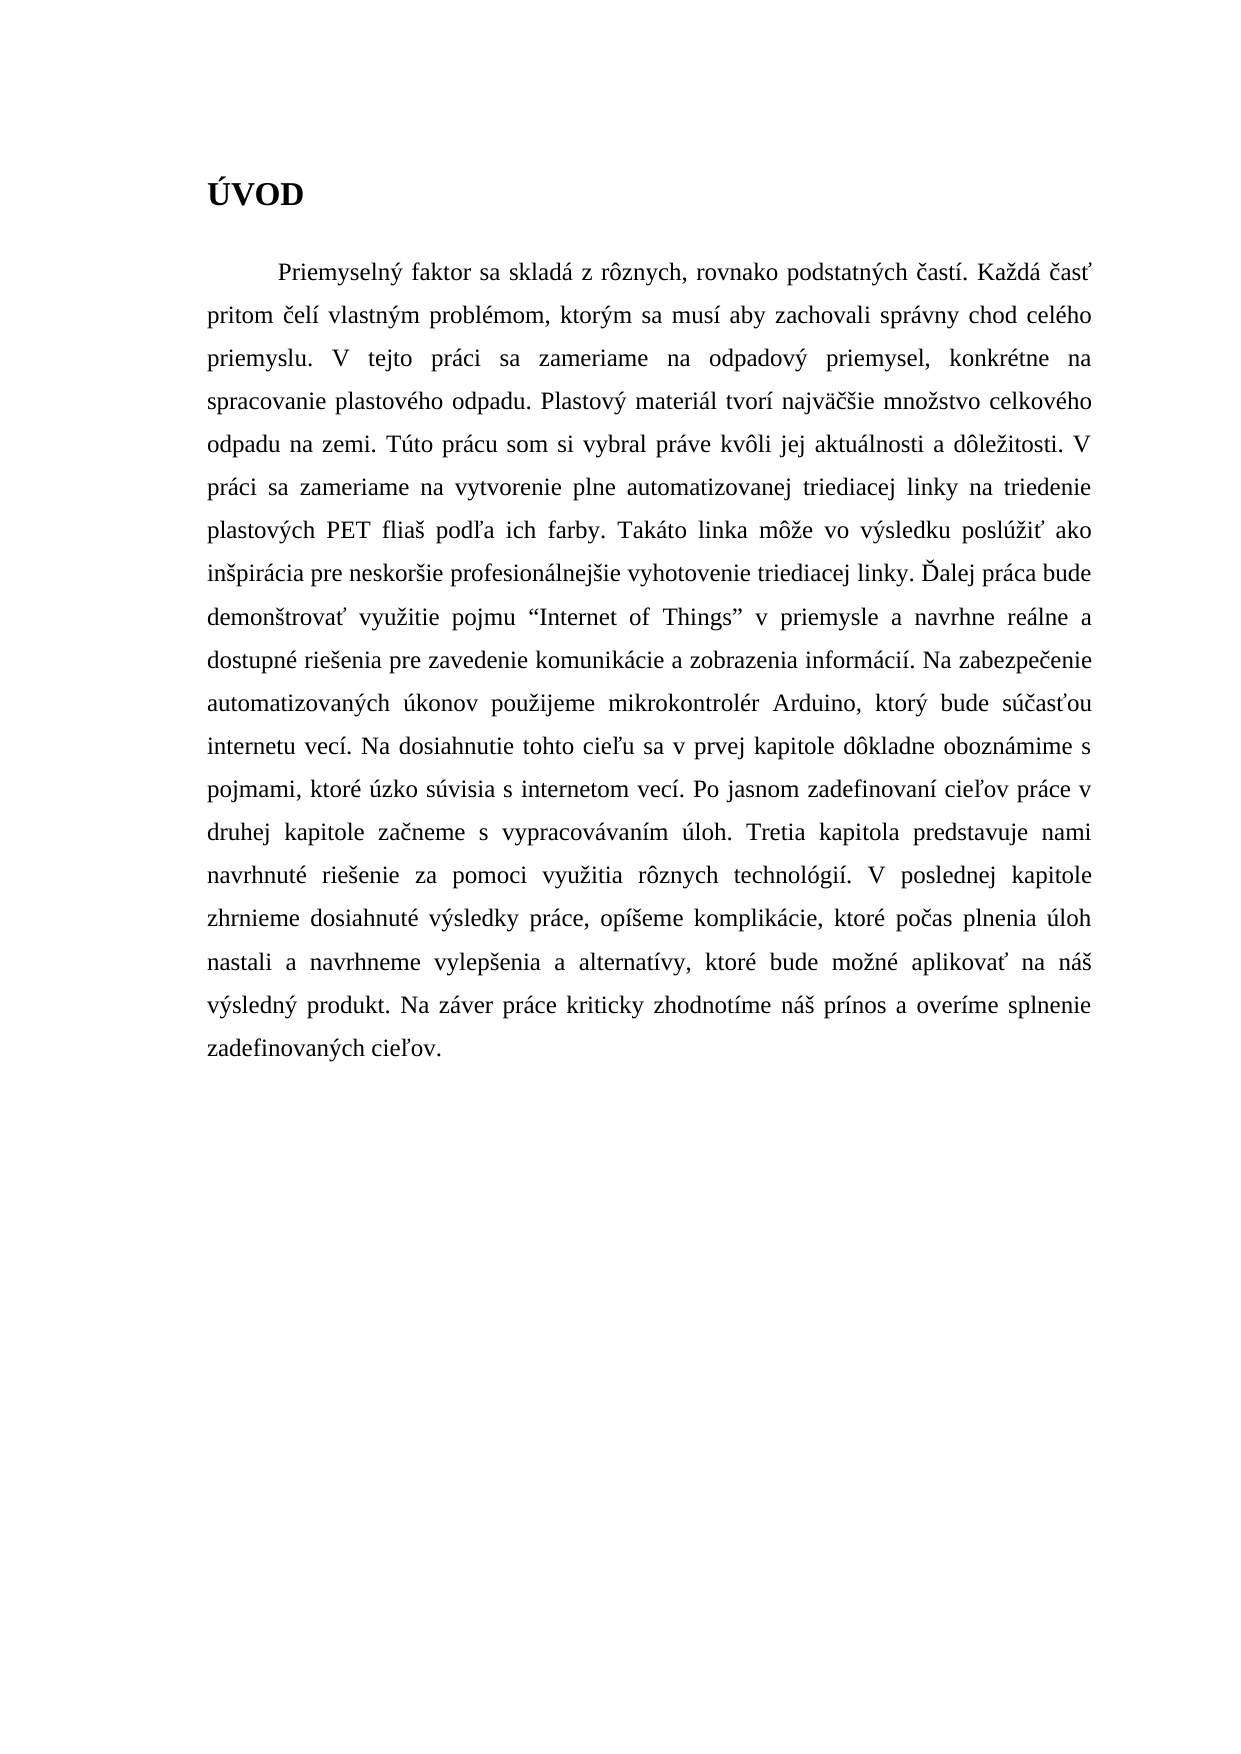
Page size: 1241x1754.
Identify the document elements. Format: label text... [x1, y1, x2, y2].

text Priemyselný faktor sa skladá z rôznych, rovnako podstatných častí. Každá časť pritom čelí vlastným problémom, ktorým sa musí aby zachovali správny chod celého priemyslu. V tejto práci sa zameriame na odpadový priemysel, konkrétne na spracovanie plastového odpadu. Plastový materiál tvorí najväčšie množstvo celkového odpadu na zemi. Túto prácu som si vybral práve kvôli jej aktuálnosti a dôležitosti. V práci sa zameriame na vytvorenie plne automatizovanej triediacej linky na triedenie plastových PET fliaš podľa ich farby. Takáto linka môže vo výsledku poslúžiť ako inšpirácia pre neskoršie profesionálnejšie vyhotovenie triediacej linky. Ďalej práca bude demonštrovať využitie pojmu “Internet of Things” v priemysle a navrhne reálne a dostupné riešenia pre zavedenie komunikácie a zobrazenia informácií. Na zabezpečenie automatizovaných úkonov použijeme mikrokontrolér Arduino, ktorý bude súčasťou internetu vecí. Na dosiahnutie tohto cieľu sa v prvej kapitole dôkladne oboznámime s pojmami, ktoré úzko súvisia s internetom vecí. Po jasnom zadefinovaní cieľov práce v druhej kapitole začneme s vypracovávaním úloh. Tretia kapitola predstavuje nami navrhnuté riešenie za pomoci využitia rôznych technológií. V poslednej kapitole zhrnieme dosiahnuté výsledky práce, opíšeme komplikácie, ktoré počas plnenia úloh nastali a navrhneme vylepšenia a alternatívy, ktoré bude možné aplikovať na náš výsledný produkt. Na záver práce kriticky zhodnotíme náš prínos a overíme splnenie zadefinovaných cieľov. [207, 257, 1092, 1062]
subtitle Úvod [207, 174, 1092, 212]
